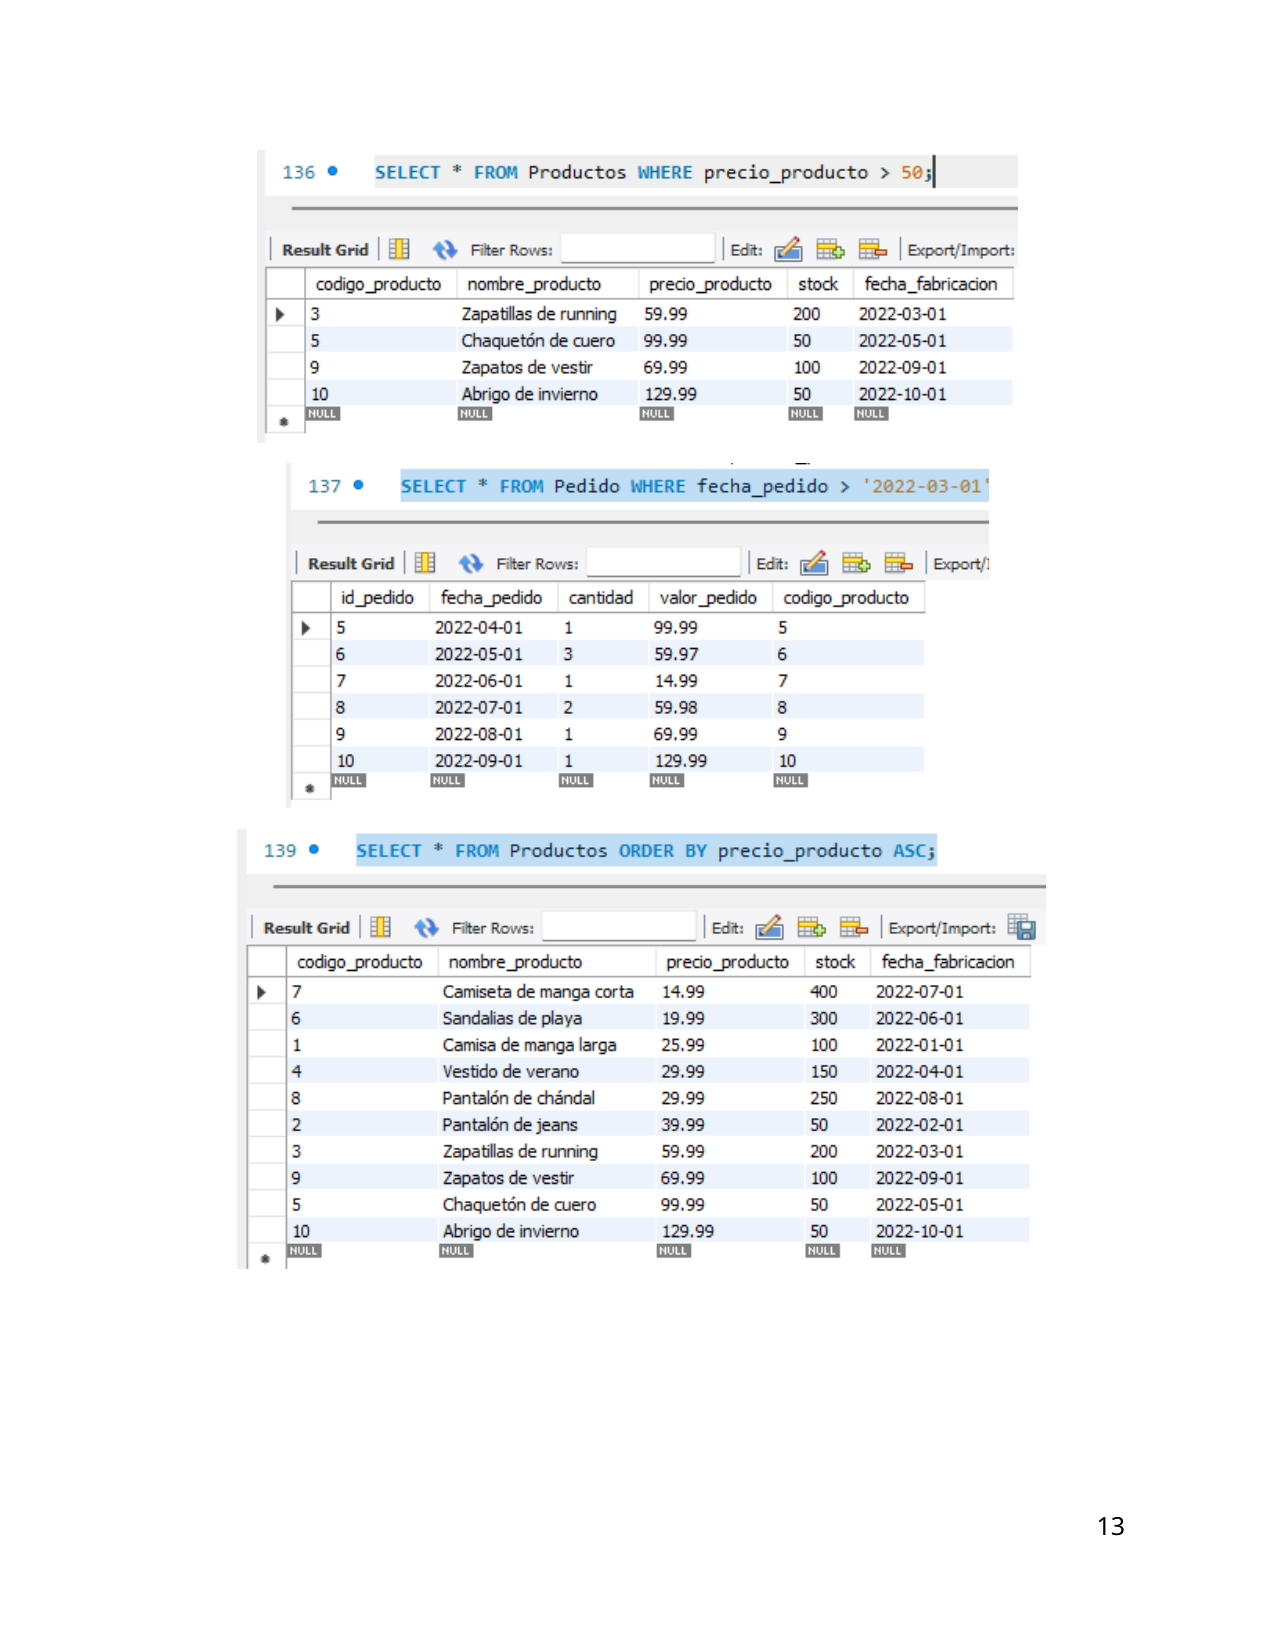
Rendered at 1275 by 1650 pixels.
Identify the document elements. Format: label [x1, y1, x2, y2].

picture [228, 829, 1047, 1269]
picture [286, 463, 990, 808]
picture [257, 150, 1018, 443]
